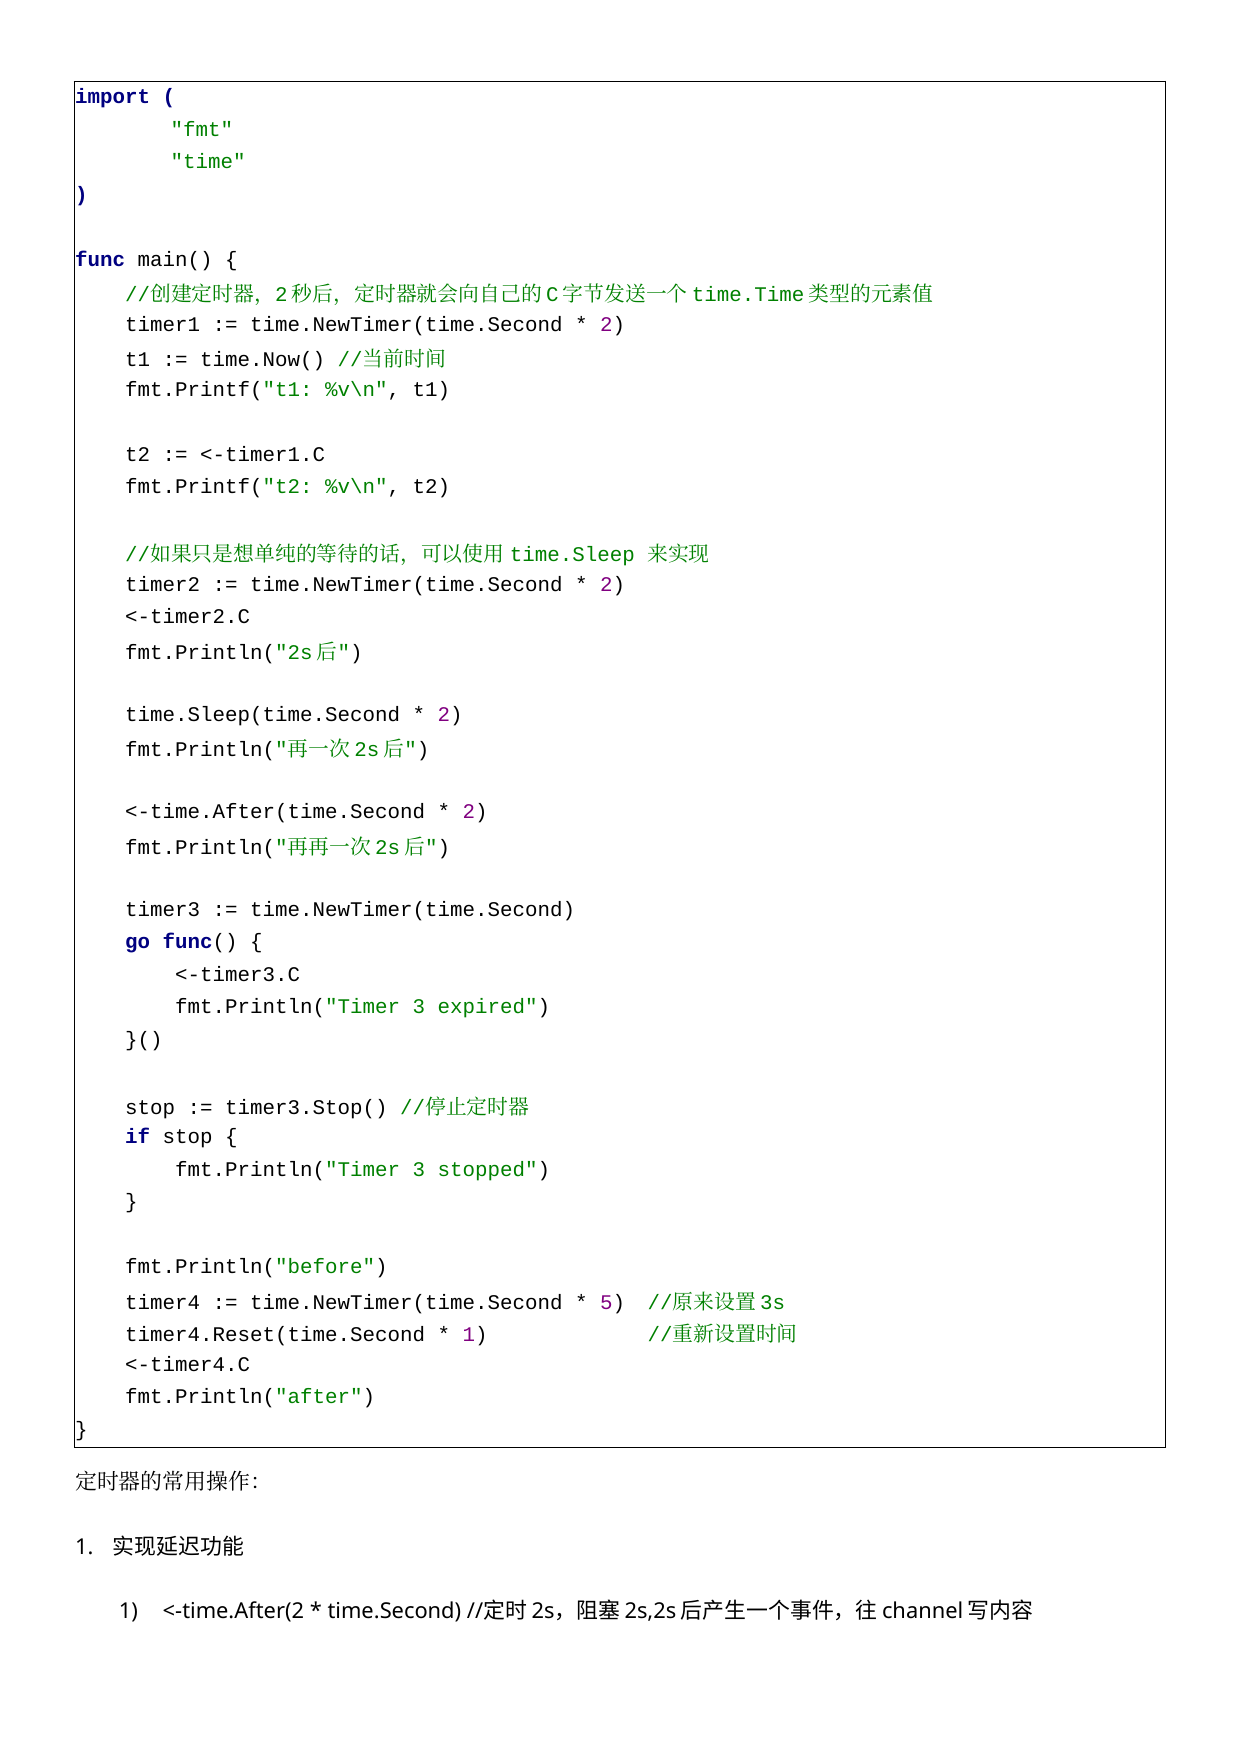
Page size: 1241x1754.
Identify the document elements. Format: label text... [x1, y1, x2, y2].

text fmt.Printf("t1: %v\n", t1) [75, 374, 1165, 407]
text fmt.Println("Timer 3 stopped") [75, 1154, 1165, 1187]
text }() [75, 1024, 1165, 1057]
text stop := timer3.Stop() //停止定时器 [75, 1089, 1165, 1122]
text 定时器的常用操作： [75, 1464, 1165, 1497]
text fmt.Println("再一次2s后") [75, 732, 1165, 764]
text fmt.Println("再再一次2s后") [75, 829, 1165, 862]
text timer1 := time.NewTimer(time.Second * 2) [75, 309, 1165, 342]
text timer2 := time.NewTimer(time.Second * 2) [75, 569, 1165, 602]
text if stop { [75, 1122, 1165, 1154]
text timer4 := time.NewTimer(time.Second * 5) //原来设置3s [75, 1284, 1165, 1317]
text import ( [75, 82, 1165, 114]
text } [75, 1413, 1165, 1447]
text timer3 := time.NewTimer(time.Second) [75, 894, 1165, 927]
text fmt.Println("before") [75, 1252, 1165, 1284]
text t2 := <-timer1.C [75, 439, 1165, 472]
text ) [75, 179, 1165, 212]
text "time" [75, 147, 1165, 179]
list 实现延迟功能 [75, 1528, 1165, 1561]
text timer4.Reset(time.Second * 1) //重新设置时间 [75, 1317, 1165, 1349]
text "fmt" [75, 114, 1165, 147]
text fmt.Println("after") [75, 1382, 1165, 1413]
text fmt.Println("Timer 3 expired") [75, 992, 1165, 1024]
text <-timer2.C [75, 602, 1165, 634]
text time.Sleep(time.Second * 2) [75, 699, 1165, 732]
text fmt.Printf("t2: %v\n", t2) [75, 472, 1165, 504]
text } [75, 1187, 1165, 1219]
text go func() { [75, 927, 1165, 959]
text <-timer3.C [75, 959, 1165, 992]
text //如果只是想单纯的等待的话，可以使用 time.Sleep 来实现 [75, 537, 1165, 569]
text //创建定时器，2秒后，定时器就会向自己的C字节发送一个time.Time类型的元素值 [75, 277, 1165, 309]
text fmt.Println("2s后") [75, 634, 1165, 667]
text t1 := time.Now() //当前时间 [75, 342, 1165, 374]
text <-timer4.C [75, 1349, 1165, 1382]
text <-time.After(time.Second * 2) [75, 797, 1165, 829]
text func main() { [75, 244, 1165, 277]
list <-time.After(2 * time.Second) //定时2s，阻塞2s,2s后产生一个事件，往channel写内容 [119, 1593, 1165, 1626]
